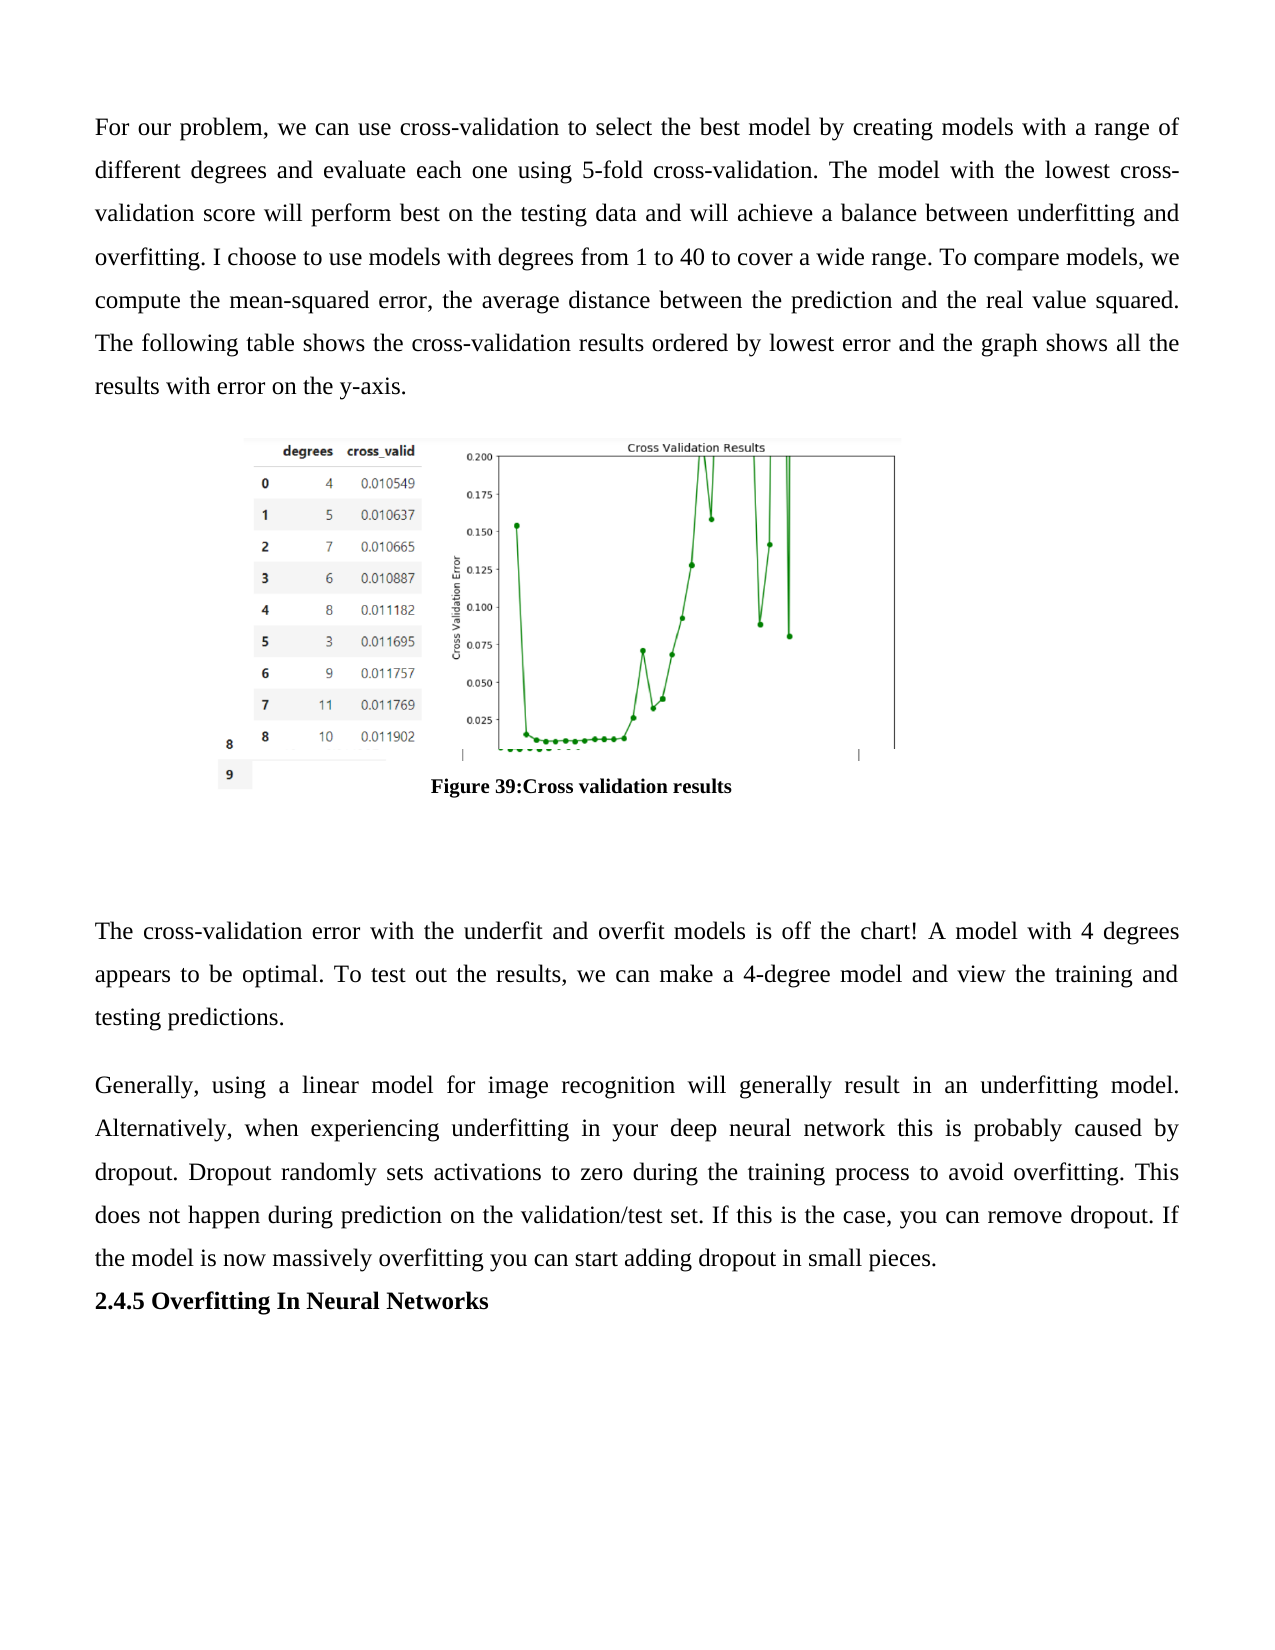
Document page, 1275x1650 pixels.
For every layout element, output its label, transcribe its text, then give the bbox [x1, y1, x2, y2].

picture [211, 438, 902, 802]
subtitle 2.4.5 Overfitting In Neural Networks [94, 1286, 1181, 1315]
text For our problem, we can use cross-validation to select the best model by creating models with a range of different degrees and evaluate each one using 5-fold cross-validation. The model with the lowest cross-validation score will perform best on the testing data and will achieve a balance between underfitting and overfitting. I choose to use models with degrees from 1 to 40 to cover a wide range. To compare models, we compute the mean-squared error, the average distance between the prediction and the real value squared. The following table shows the cross-validation results ordered by lowest error and the graph shows all the results with error on the y-axis. [94, 112, 1181, 400]
text The cross-validation error with the underfit and overfit models is off the chart! A model with 4 degrees appears to be optimal. To test out the results, we can make a 4-degree model and view the training and testing predictions. [94, 916, 1181, 1031]
text Generally, using a linear model for image recognition will generally result in an underfitting model. Alternatively, when experiencing underfitting in your deep neural network this is probably caused by dropout. Dropout randomly sets activations to zero during the training process to avoid overfitting. This does not happen during prediction on the validation/test set. If this is the case, you can remove dropout. If the model is now massively overfitting you can start adding dropout in small pieces. [94, 1070, 1181, 1272]
